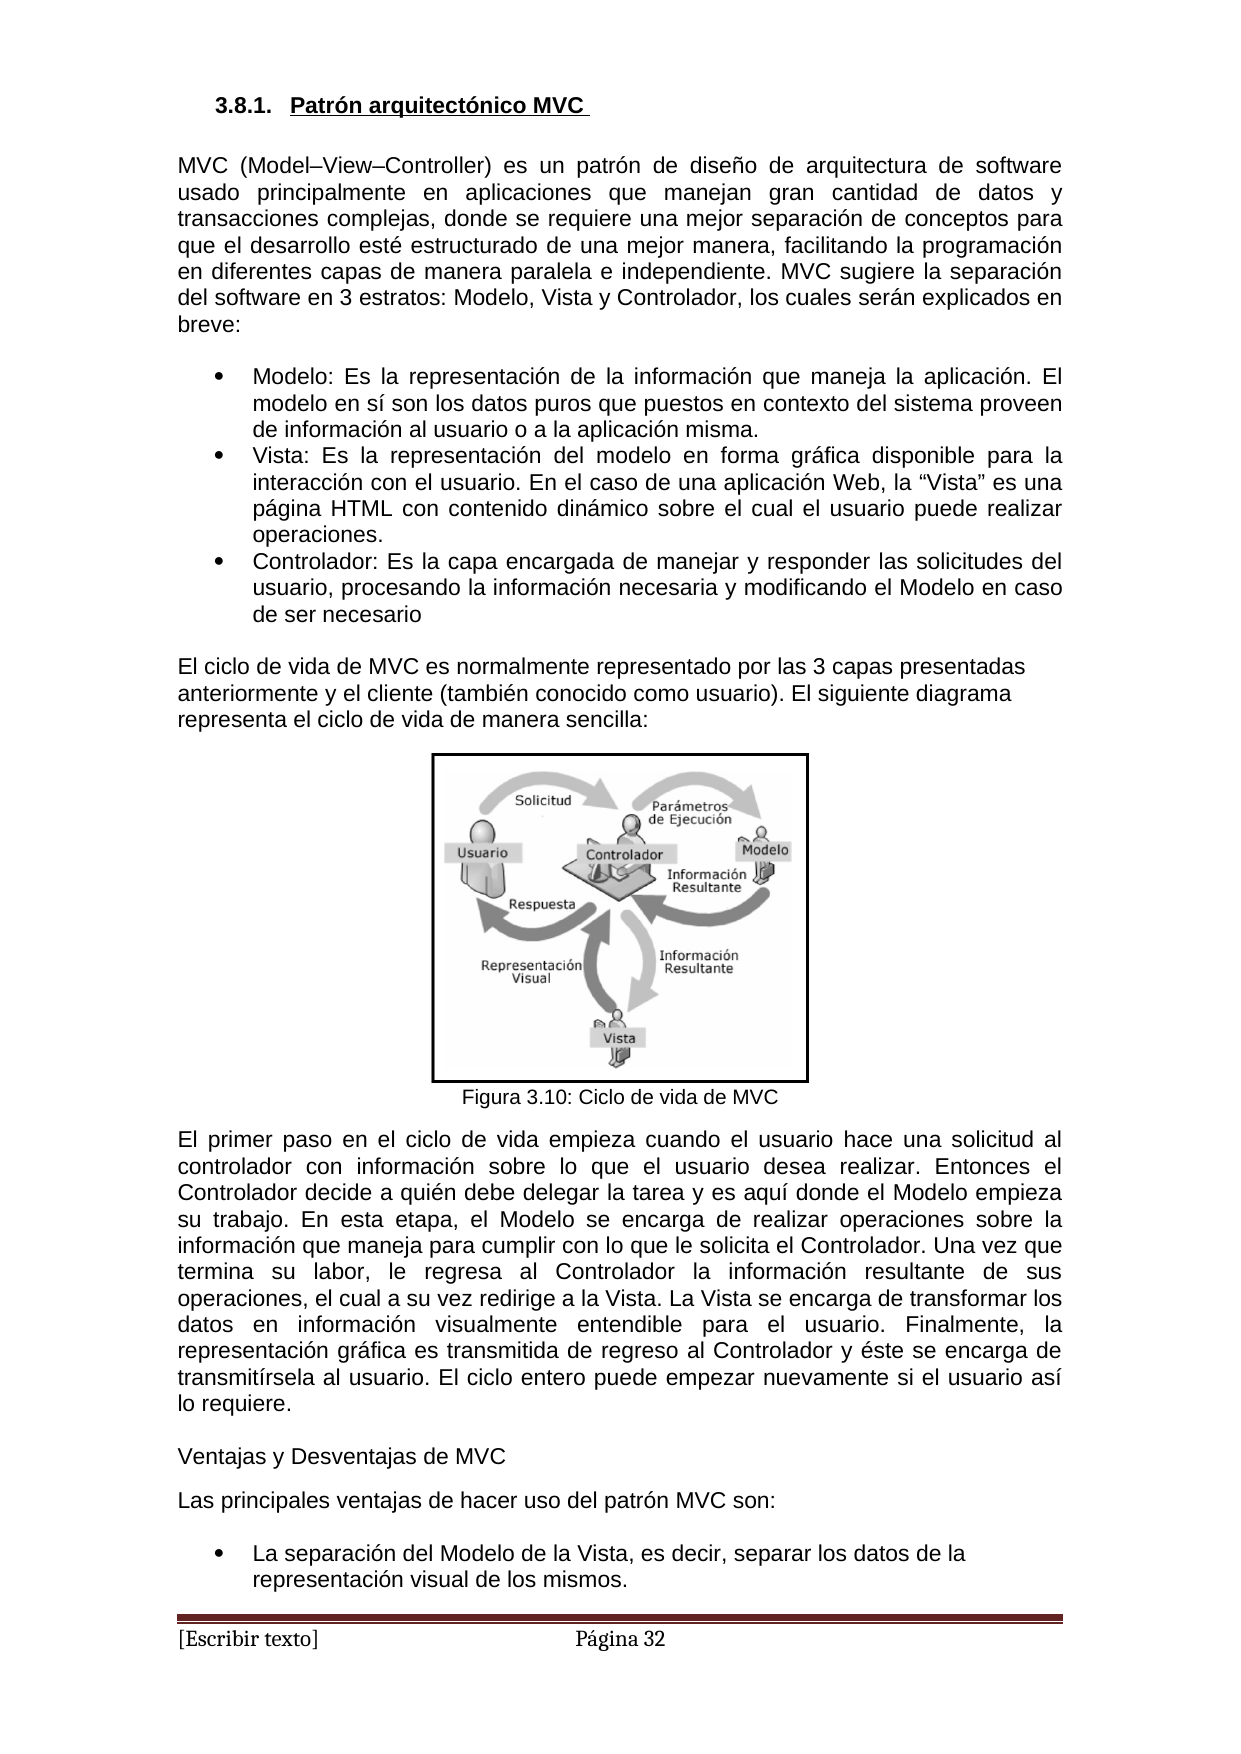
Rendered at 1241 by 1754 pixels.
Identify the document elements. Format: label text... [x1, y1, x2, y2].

text MVC (Model–View–Controller) es un patrón de diseño de arquitectura de software usado principalmente en aplicaciones que manejan gran cantidad de datos y transacciones complejas, donde se requiere una mejor separación de conceptos para que el desarrollo esté estructurado de una mejor manera, facilitando la programación en diferentes capas de manera paralela e independiente. MVC sugiere la separación del software en 3 estratos: Modelo, Vista y Controlador, los cuales serán explicados en breve: [177, 152, 1063, 337]
text El ciclo de vida de MVC es normalmente representado por las 3 capas presentadas anteriormente y el cliente (también conocido como usuario). El siguiente diagrama representa el ciclo de vida de manera sencilla: [177, 653, 1063, 732]
text El primer paso en el ciclo de vida empieza cuando el usuario hace una solicitud al controlador con información sobre lo que el usuario desea realizar. Entonces el Controlador decide a quién debe delegar la tarea y es aquí donde el Modelo empieza su trabajo. En esta etapa, el Modelo se encarga de realizar operaciones sobre la información que maneja para cumplir con lo que le solicita el Controlador. Una vez que termina su labor, le regresa al Controlador la información resultante de sus operaciones, el cual a su vez redirige a la Vista. La Vista se encarga de transformar los datos en información visualmente entendible para el usuario. Finalmente, la representación gráfica es transmitida de regreso al Controlador y éste se encarga de transmitírsela al usuario. El ciclo entero puede empezar nuevamente si el usuario así lo requiere. [177, 1126, 1063, 1416]
text Figura 3.10: Ciclo de vida de MVC [177, 1084, 1063, 1108]
list Modelo: Es la representación de la información que maneja la aplicación. El modelo en sí son los datos puros que puestos en contexto del sistema proveen de información al usuario o a la aplicación misma. [215, 363, 1063, 442]
text Las principales ventajas de hacer uso del patrón MVC son: [177, 1487, 1063, 1513]
picture [428, 750, 812, 1085]
text Ventajas y Desventajas de MVC [177, 1443, 1063, 1469]
list Vista: Es la representación del modelo en forma gráfica disponible para la interacción con el usuario. En el caso de una aplicación Web, la “Vista” es una página HTML con contenido dinámico sobre el cual el usuario puede realizar operaciones. [215, 442, 1063, 548]
list La separación del Modelo de la Vista, es decir, separar los datos de la representación visual de los mismos. [215, 1540, 1063, 1592]
list Controlador: Es la capa encargada de manejar y responder las solicitudes del usuario, procesando la información necesaria y modificando el Modelo en caso de ser necesario [215, 548, 1063, 627]
list Patrón arquitectónico MVC [215, 92, 1063, 118]
